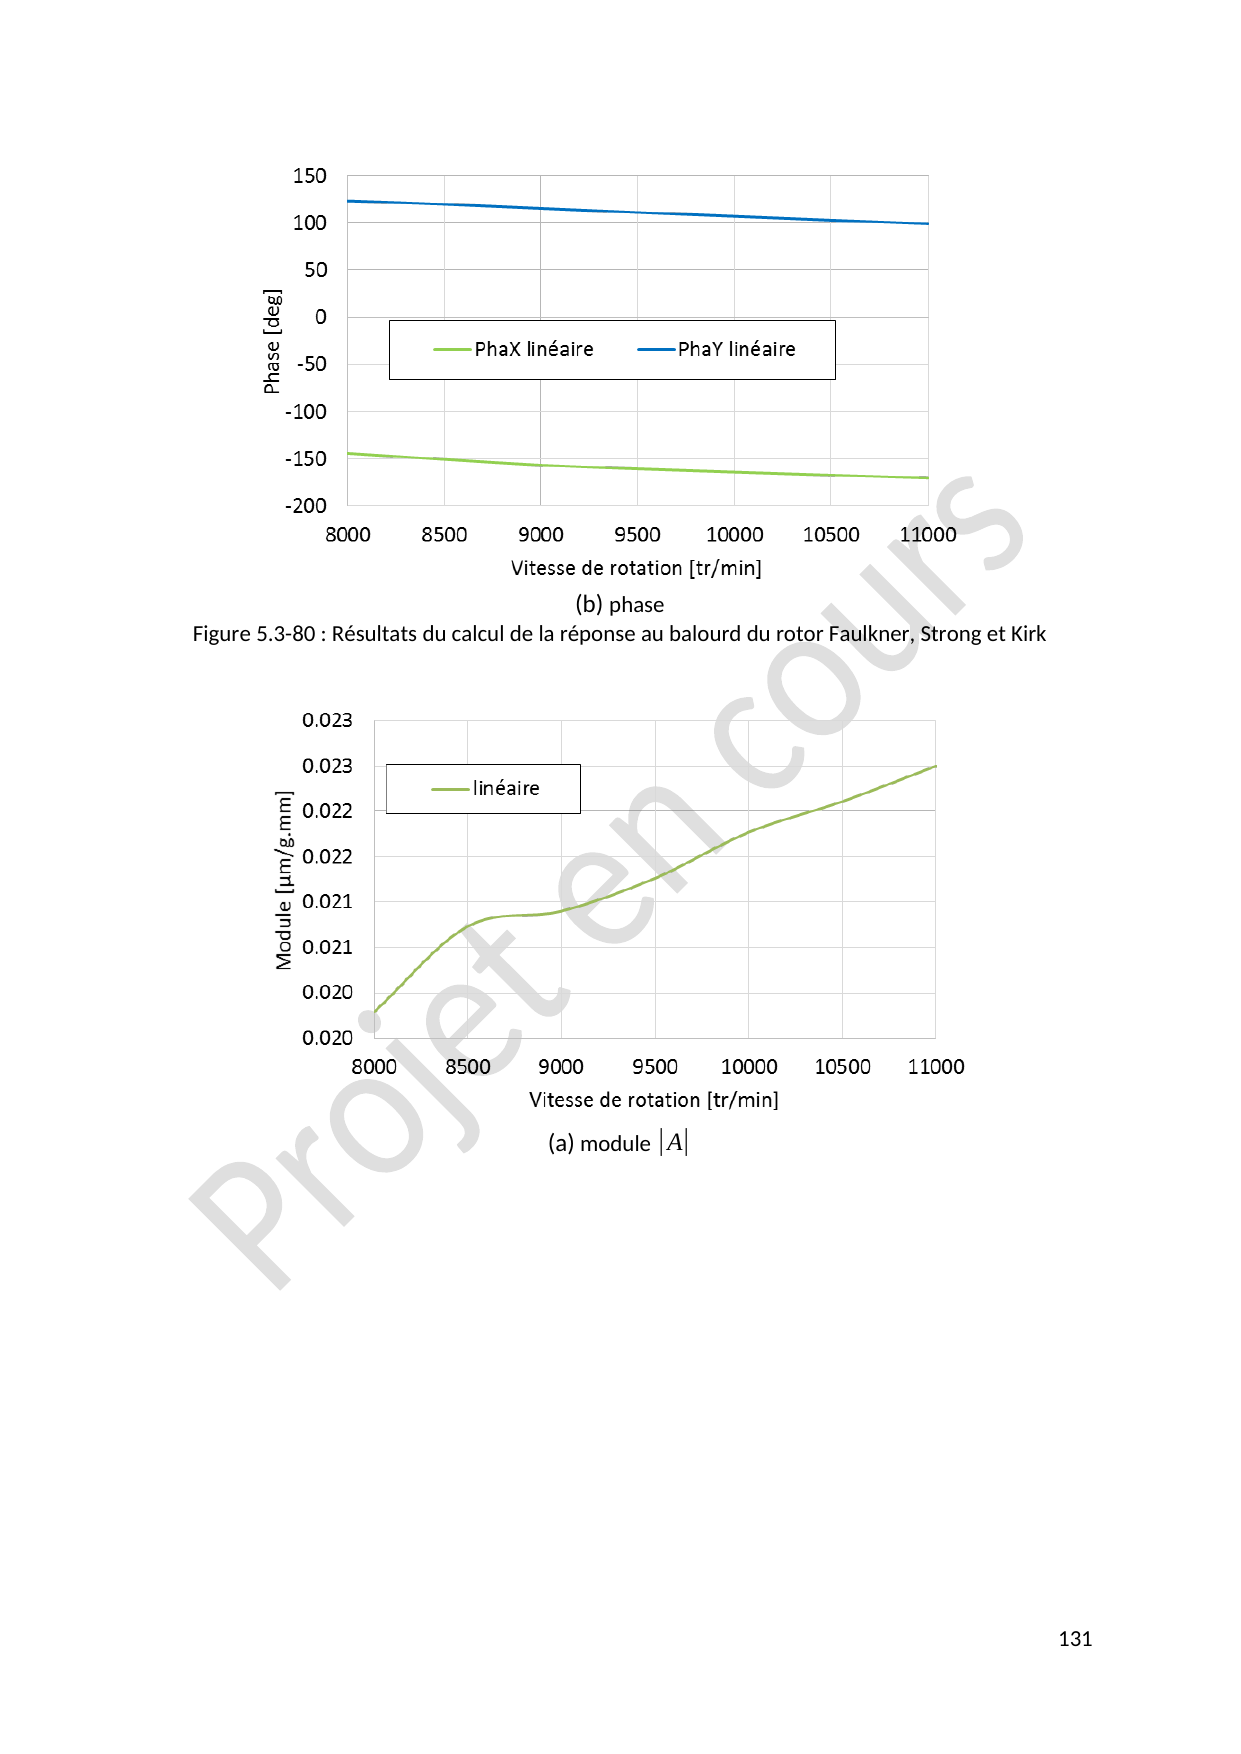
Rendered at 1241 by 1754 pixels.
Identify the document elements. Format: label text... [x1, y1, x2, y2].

picture [255, 688, 984, 1127]
table_header (a) module [148, 689, 1092, 1157]
picture [253, 147, 986, 589]
table_cell (b) phase [148, 148, 1092, 619]
